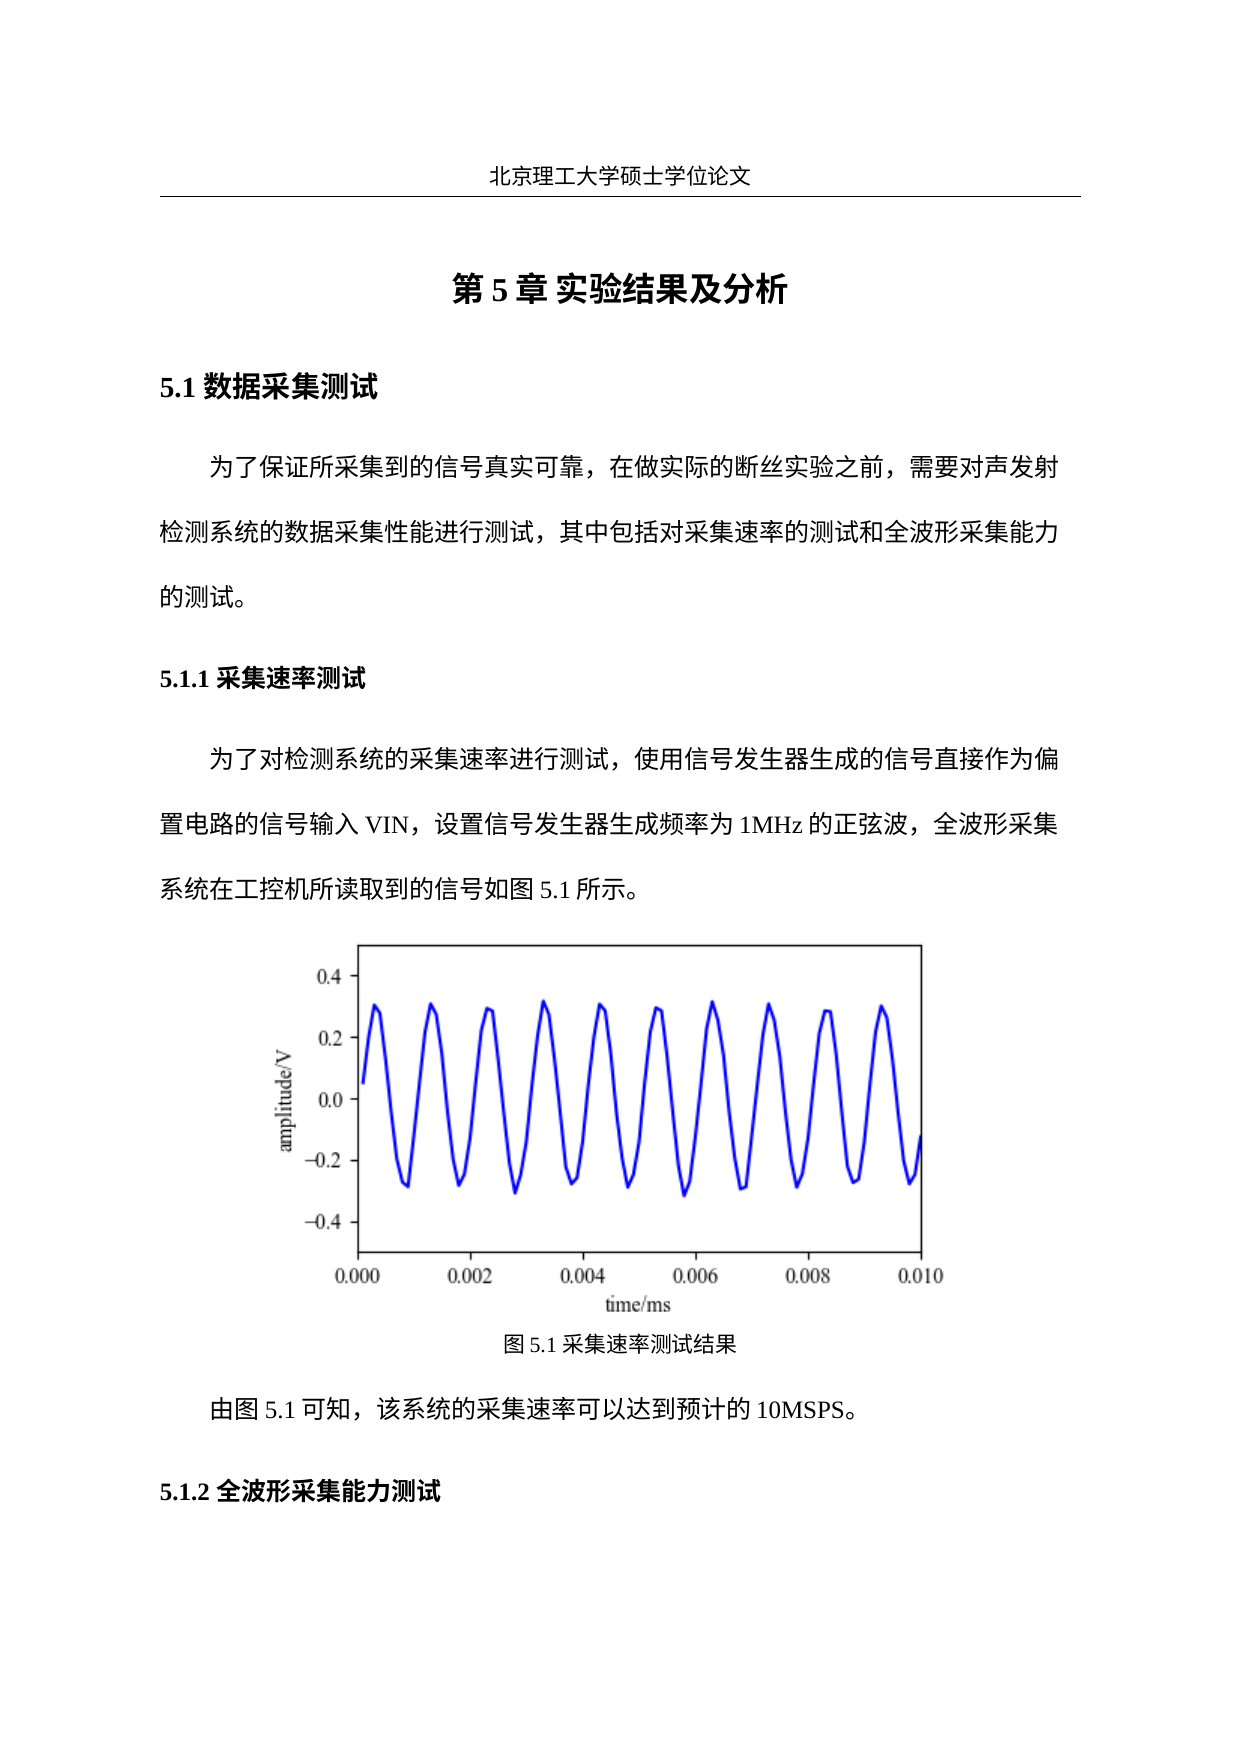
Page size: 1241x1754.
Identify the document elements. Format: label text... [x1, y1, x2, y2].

text 5.1.2 全波形采集能力测试 [159, 1457, 1081, 1522]
text 第5章 实验结果及分析 [159, 254, 1081, 319]
text 5.1 数据采集测试 [159, 352, 1081, 417]
picture [245, 936, 995, 1322]
text 由图5.1可知，该系统的采集速率可以达到预计的10MSPS。 [159, 1376, 1081, 1441]
text 为了对检测系统的采集速率进行测试，使用信号发生器生成的信号直接作为偏置电路的信号输入VIN，设置信号发生器生成频率为1MHz的正弦波，全波形采集系统在工控机所读取到的信号如图5.1所示。 [159, 726, 1081, 921]
list 图5.1 采集速率测试结果 [159, 1327, 1081, 1359]
text 为了保证所采集到的信号真实可靠，在做实际的断丝实验之前，需要对声发射检测系统的数据采集性能进行测试，其中包括对采集速率的测试和全波形采集能力的测试。 [159, 433, 1081, 628]
text 5.1.1 采集速率测试 [159, 644, 1081, 709]
